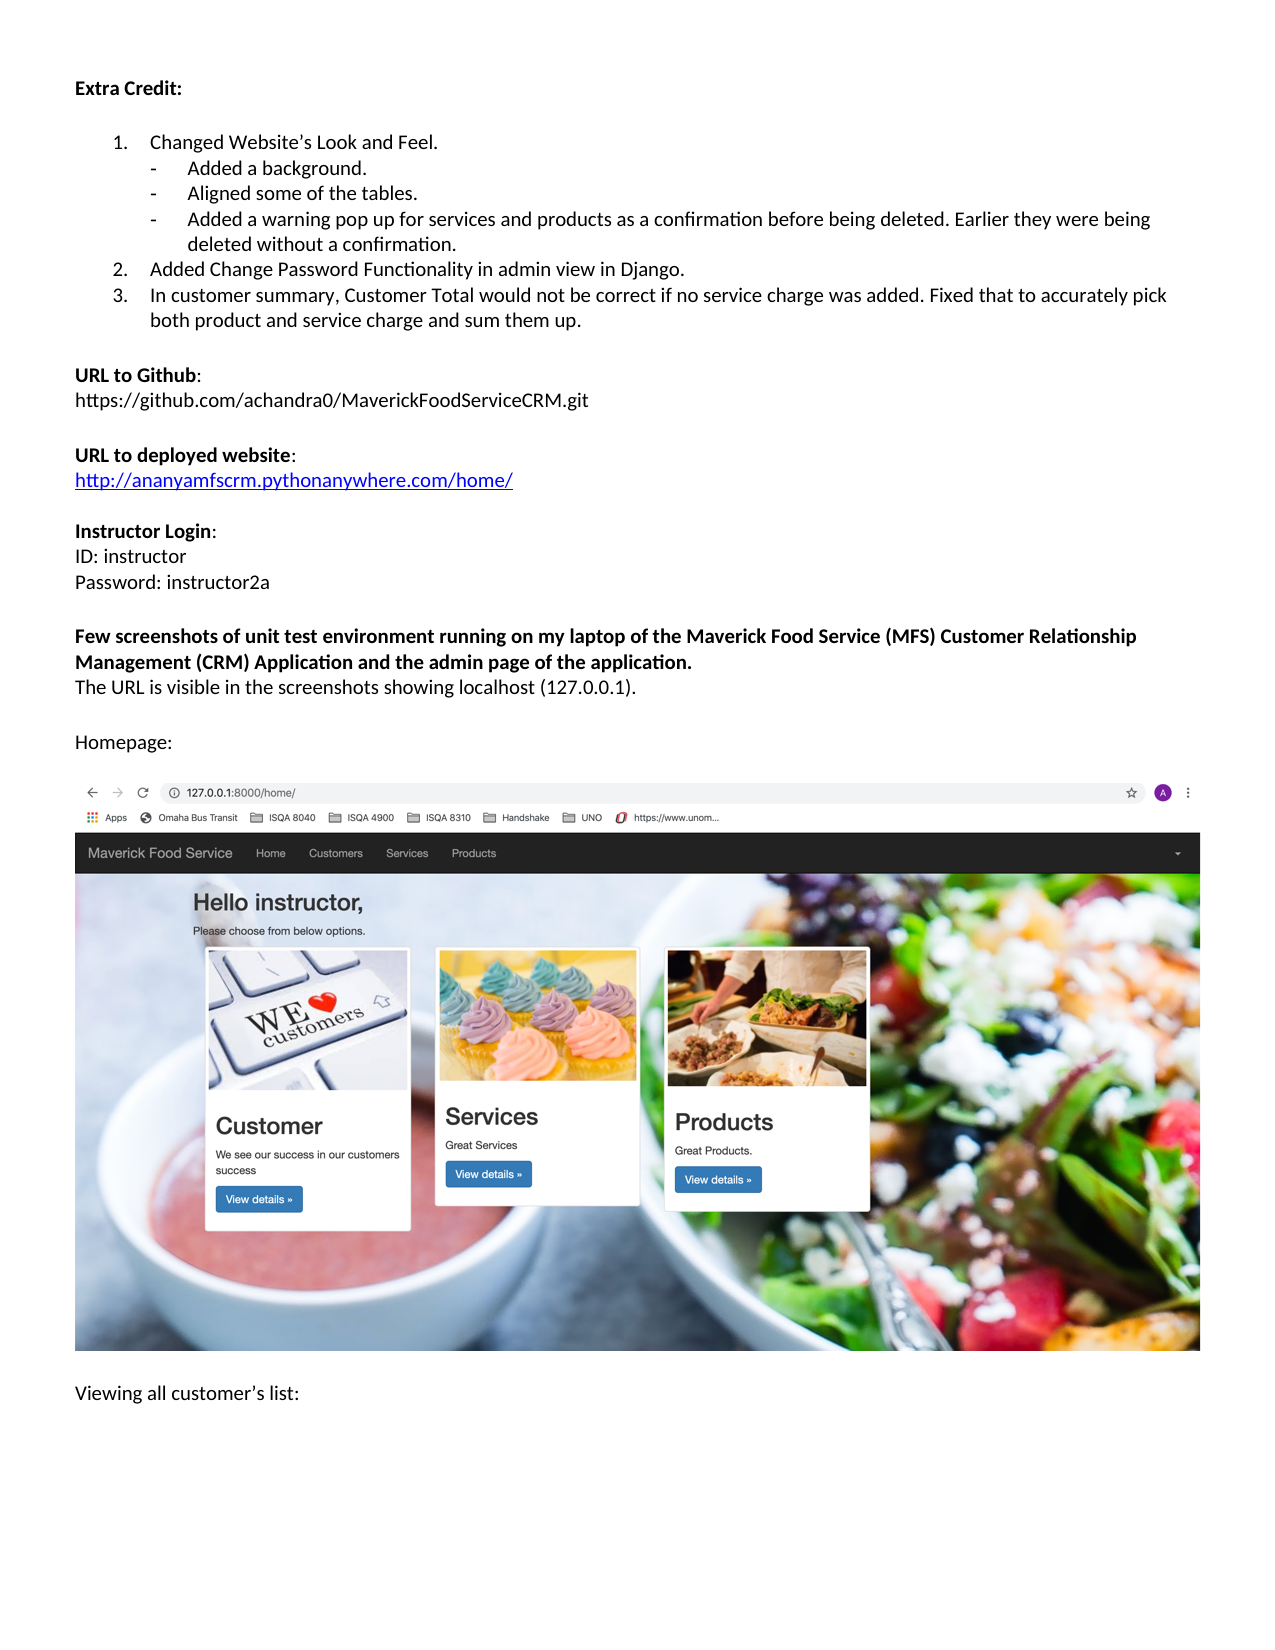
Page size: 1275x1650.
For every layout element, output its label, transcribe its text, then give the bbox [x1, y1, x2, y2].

list Added a warning pop up for services and products as a confirmation before being deleted. Earlier they were being deleted without a confirmation. [150, 206, 1200, 257]
list Aligned some of the tables. [150, 180, 1200, 206]
text Viewing all customer’s list: [75, 1380, 1200, 1406]
picture [75, 783, 1200, 1351]
list Changed Website’s Look and Feel. [112, 129, 1200, 155]
list Added Change Password Functionality in admin view in Django. [112, 257, 1200, 282]
text http://ananyamfscrm.pythonanywhere.com/home/ [75, 467, 1200, 493]
list Added a background. [150, 155, 1200, 180]
text Few screenshots of unit test environment running on my laptop of the Maverick Food Service (MFS) Customer Relationship Management (CRM) Application and the admin page of the application. The URL is visible in the screenshots showing localhost (127.0.0.1). [75, 624, 1200, 700]
text URL to Github: https://github.com/achandra0/MaverickFoodServiceCRM.git [75, 362, 1200, 413]
text URL to deployed website: [75, 442, 1200, 467]
text Homepage: [75, 729, 1200, 754]
text Instructor Login: ID: instructor Password: instructor2a [75, 518, 1200, 594]
text Extra Credit: [75, 75, 1200, 100]
list In customer summary, Customer Total would not be correct if no service charge was added. Fixed that to accurately pick both product and service charge and sum them up. [112, 282, 1200, 333]
